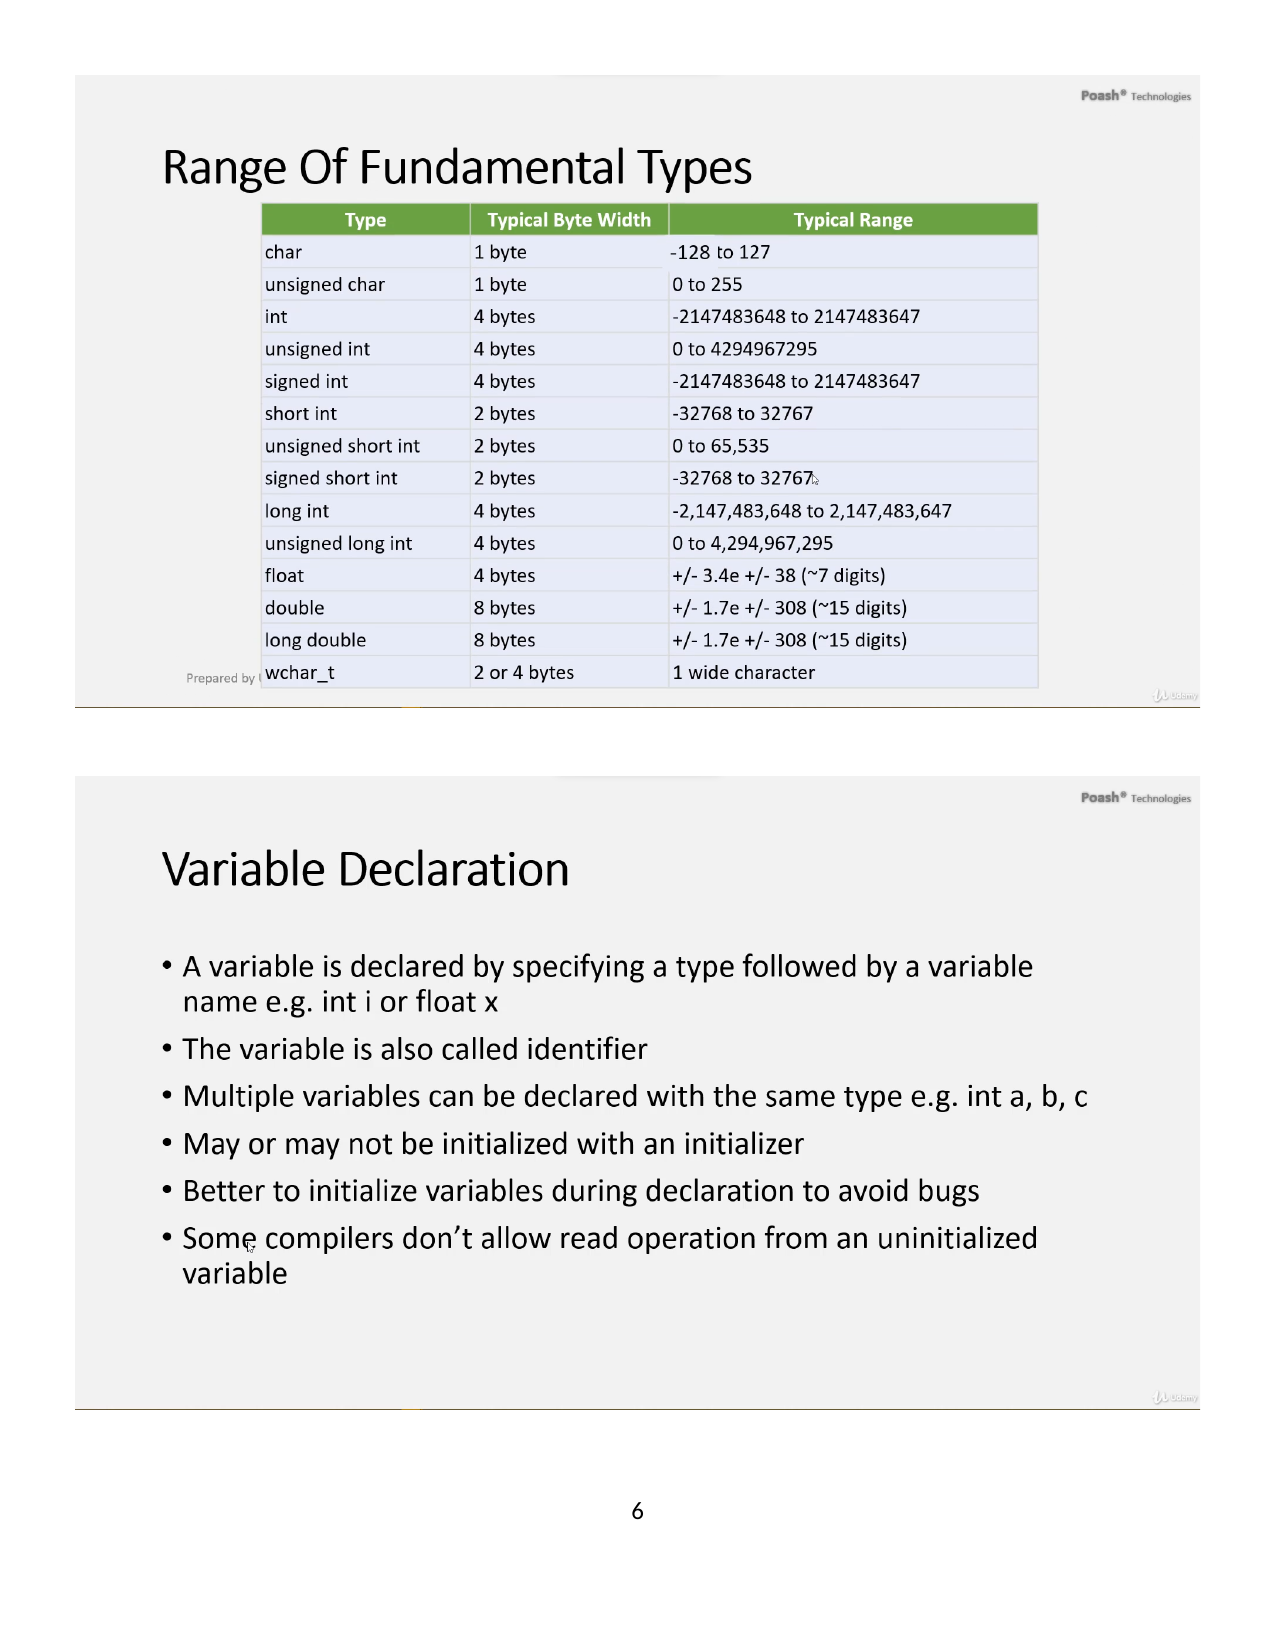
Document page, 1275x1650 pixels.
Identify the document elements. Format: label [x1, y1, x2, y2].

picture [75, 75, 1200, 708]
picture [75, 776, 1200, 1410]
